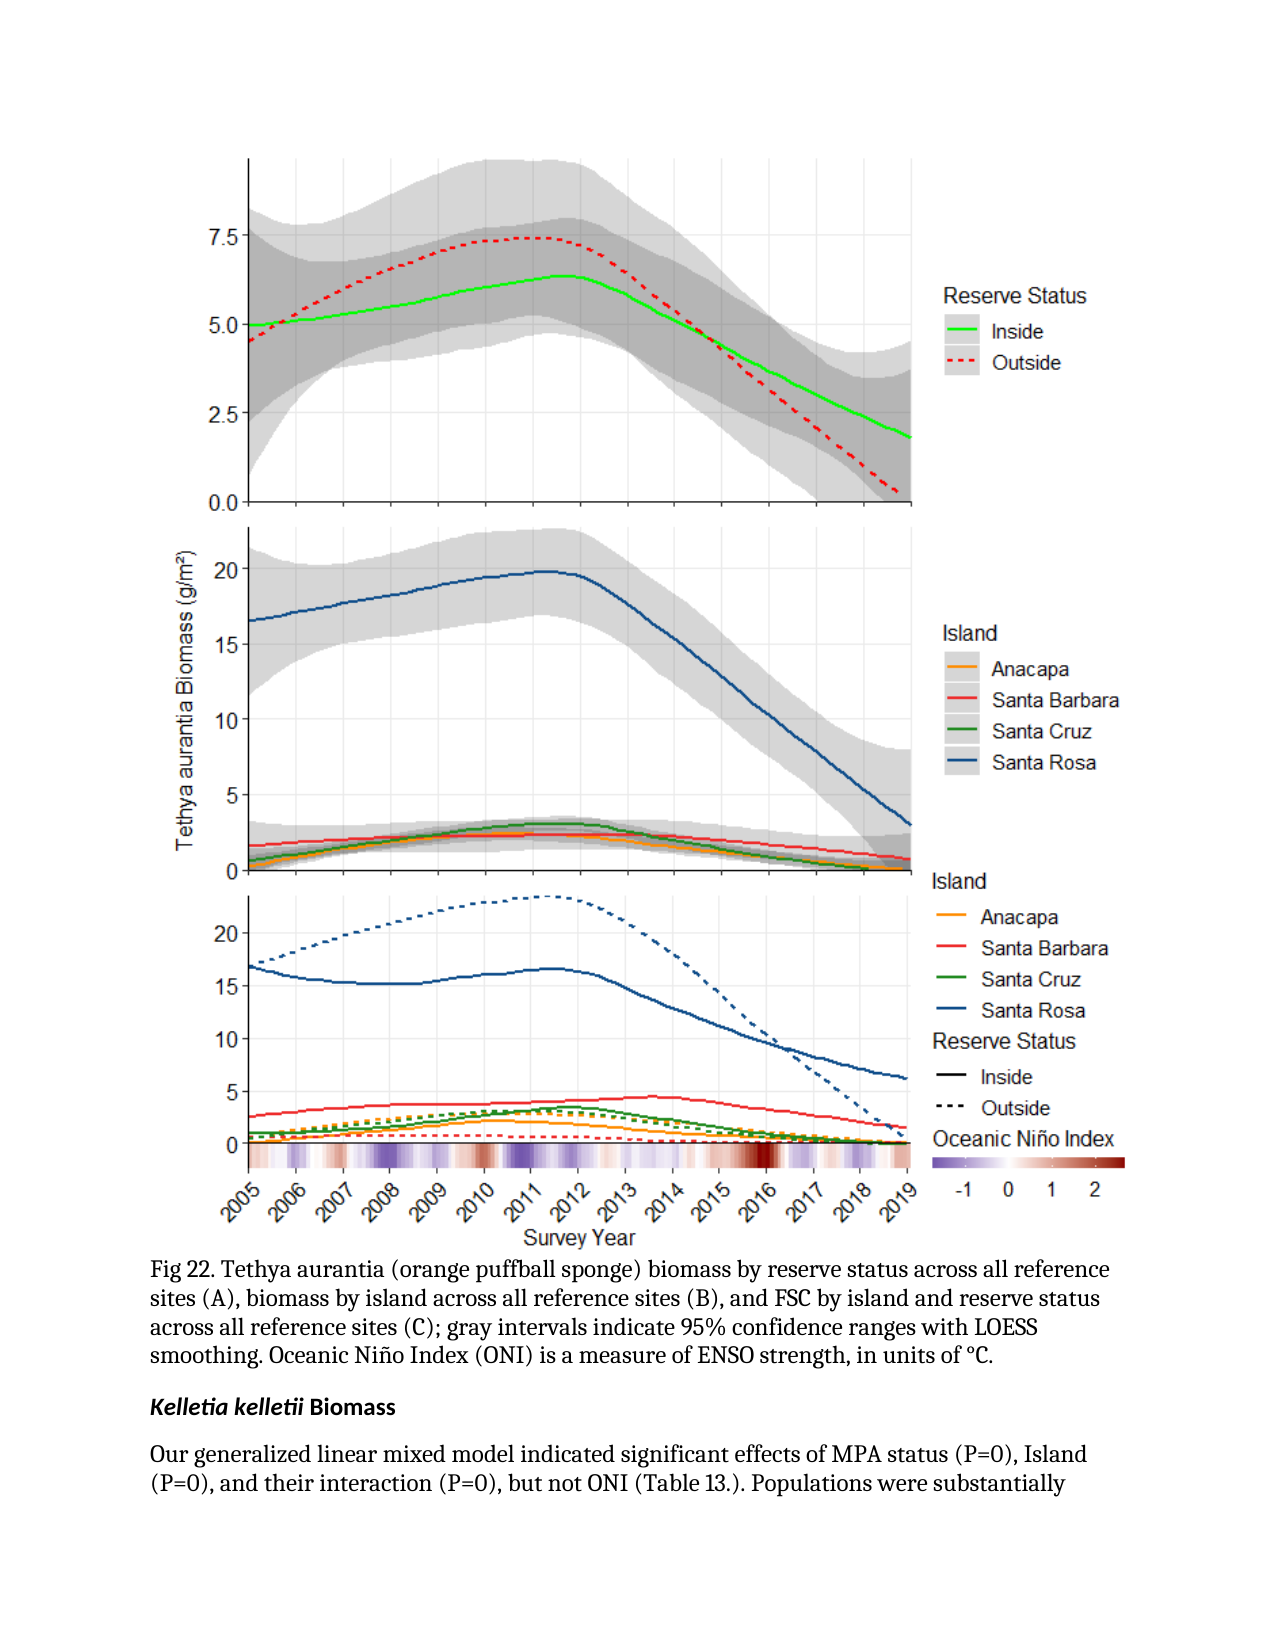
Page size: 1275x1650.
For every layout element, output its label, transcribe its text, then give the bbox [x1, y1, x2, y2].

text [150, 1440, 1125, 1498]
subtitle Kelletia kelletii Biomass [150, 1391, 1125, 1421]
picture [168, 150, 1144, 1255]
